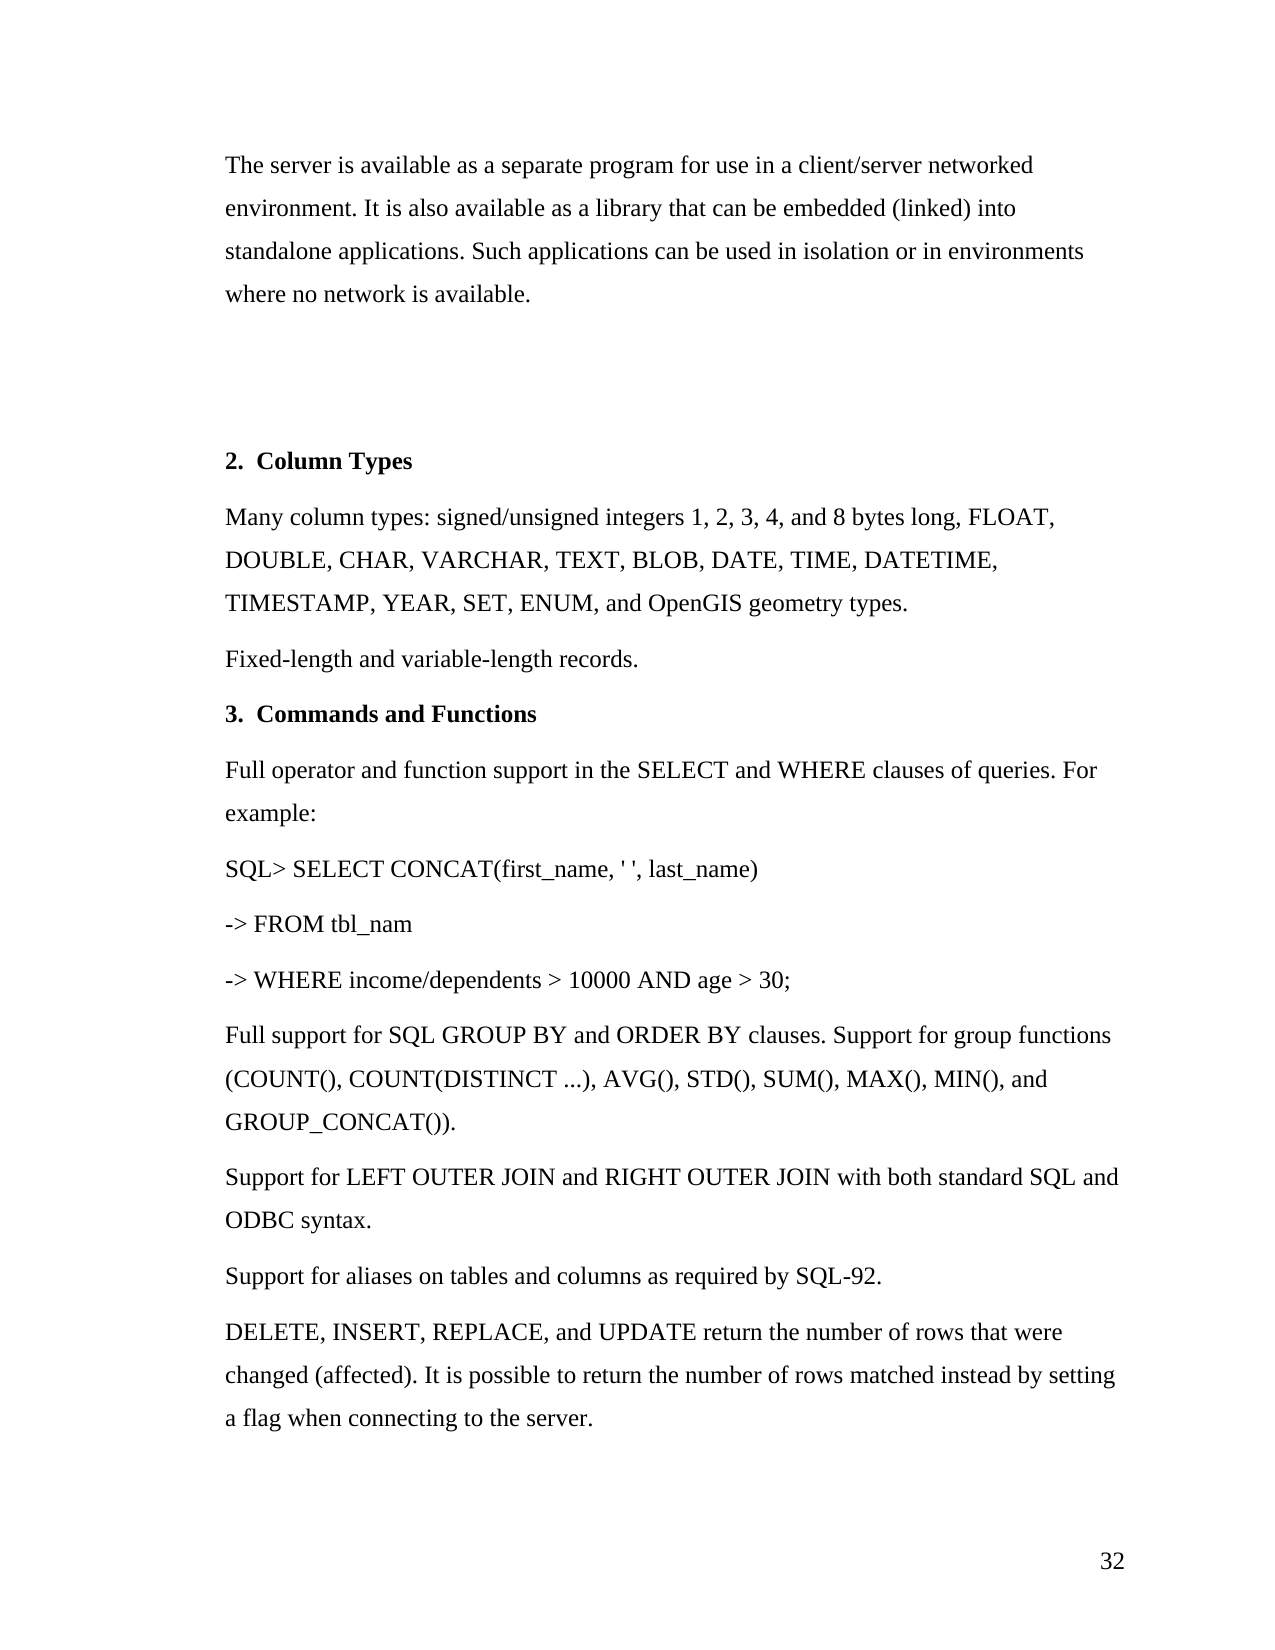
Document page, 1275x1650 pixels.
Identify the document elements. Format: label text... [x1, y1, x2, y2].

text The server is available as a separate program for use in a client/server networked environment. It is also available as a library that can be embedded (linked) into standalone applications. Such applications can be used in isolation or in environments where no network is available. [225, 150, 1125, 308]
text 3. Commands and Functions [225, 699, 1125, 728]
text SQL> SELECT CONCAT(first_name, ' ', last_name) [225, 854, 1125, 882]
text 2. Column Types [225, 446, 1125, 475]
text DELETE, INSERT, REPLACE, and UPDATE return the number of rows that were changed (affected). It is possible to return the number of rows matched instead by setting a flag when connecting to the server. [225, 1317, 1125, 1432]
text -> WHERE income/dependents > 10000 AND age > 30; [225, 965, 1125, 994]
text Support for LEFT OUTER JOIN and RIGHT OUTER JOIN with both standard SQL and ODBC syntax. [225, 1162, 1125, 1234]
text Support for aliases on tables and columns as required by SQL-92. [225, 1261, 1125, 1290]
text Full operator and function support in the SELECT and WHERE clauses of queries. For example: [225, 755, 1125, 827]
text Many column types: signed/unsigned integers 1, 2, 3, 4, and 8 bytes long, FLOAT, DOUBLE, CHAR, VARCHAR, TEXT, BLOB, DATE, TIME, DATETIME, TIMESTAMP, YEAR, SET, ENUM, and OpenGIS geometry types. [225, 502, 1125, 617]
text Fixed-length and variable-length records. [225, 644, 1125, 672]
text Full support for SQL GROUP BY and ORDER BY clauses. Support for group functions (COUNT(), COUNT(DISTINCT ...), AVG(), STD(), SUM(), MAX(), MIN(), and GROUP_CONCAT()). [225, 1021, 1125, 1136]
text -> FROM tbl_nam [225, 909, 1125, 938]
